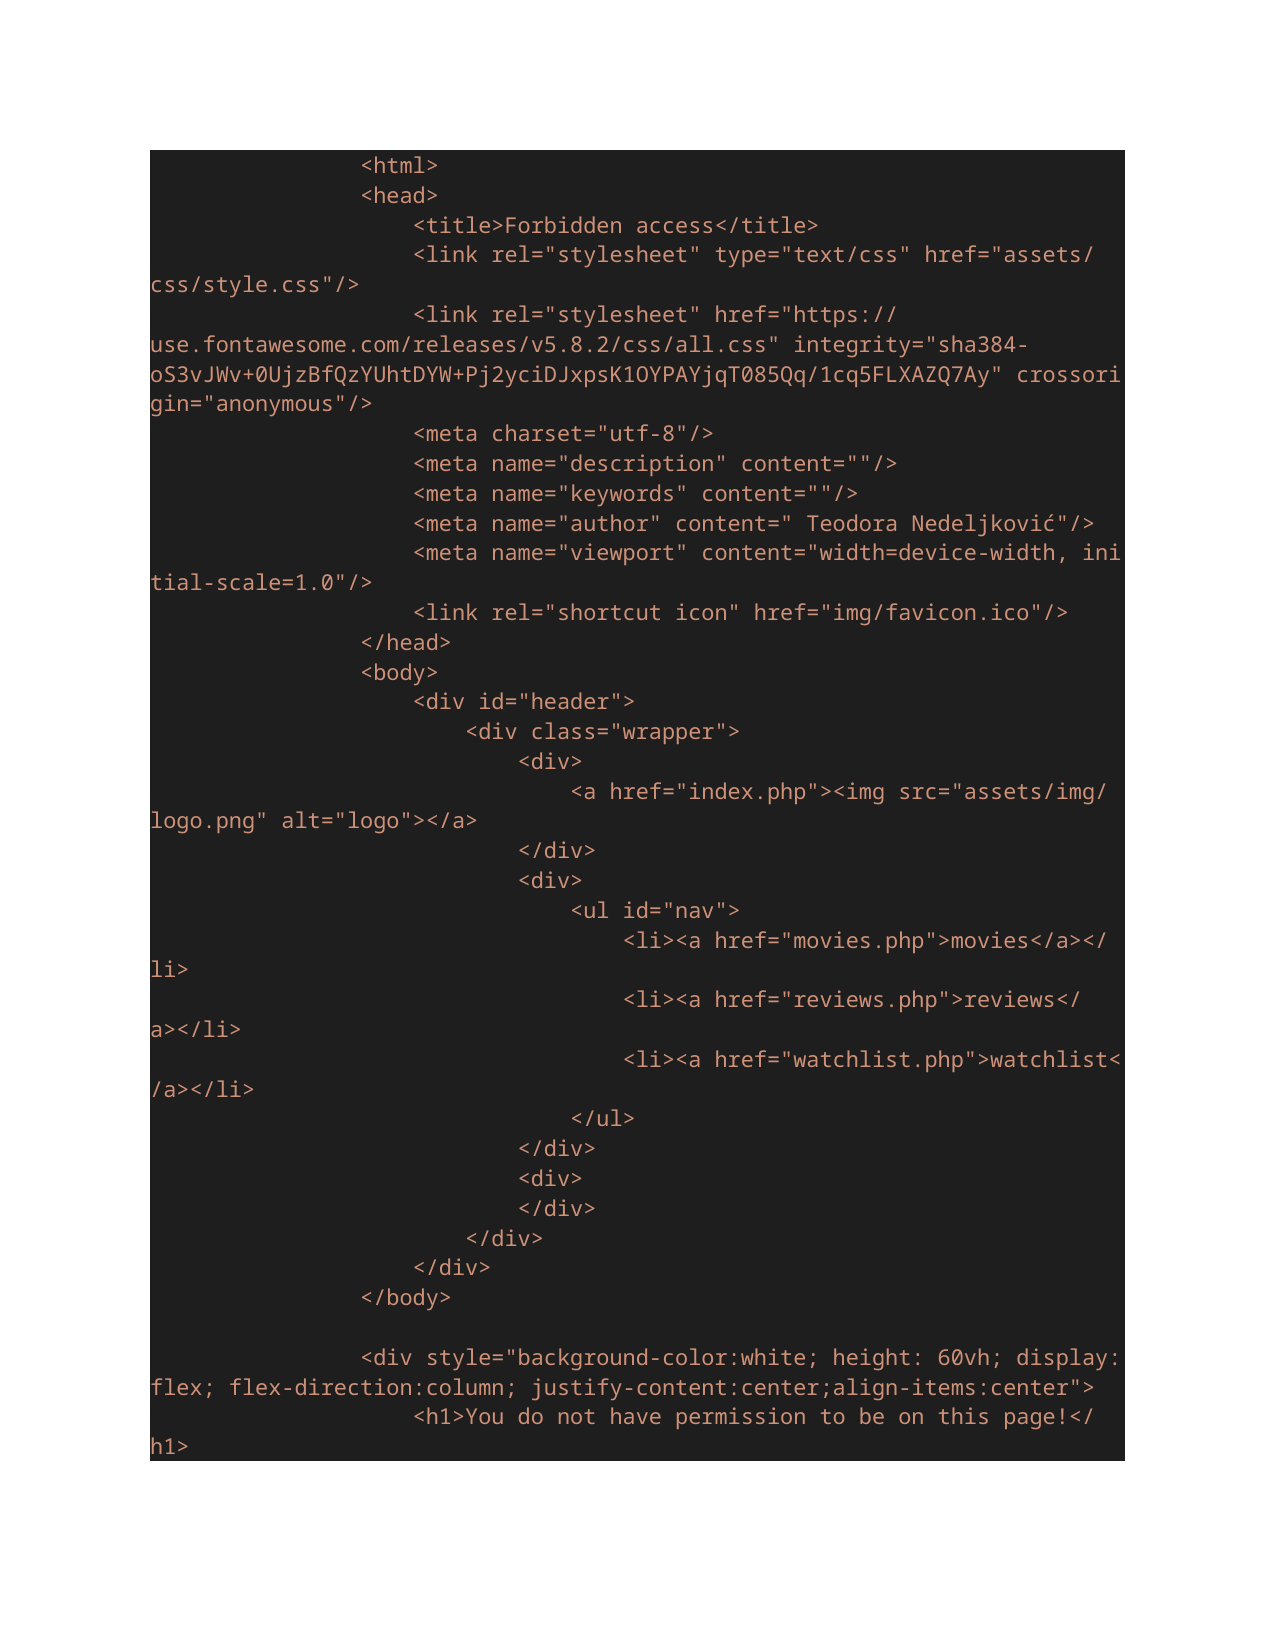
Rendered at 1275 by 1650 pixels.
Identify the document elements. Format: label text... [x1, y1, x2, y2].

text </div> [150, 835, 1125, 865]
text </ul> [150, 1103, 1125, 1133]
text </div> [150, 1252, 1125, 1282]
text <div style="background-color:white; height: 60vh; display:flex; flex-direction:column; justify-content:center;align-items:center"> [150, 1342, 1125, 1401]
text <meta name="keywords" content=""/> [150, 478, 1125, 507]
text <meta name="author" content=" Teodora Nedeljković"/> [150, 507, 1125, 537]
text <title>Forbidden access</title> [150, 209, 1125, 239]
text <meta name="description" content=""/> [150, 448, 1125, 478]
text <link rel="stylesheet" type="text/css" href="assets/css/style.css"/> [150, 239, 1125, 299]
text <body> [150, 656, 1125, 686]
text <div> [150, 865, 1125, 895]
text <meta charset="utf-8"/> [150, 418, 1125, 448]
text </div> [150, 1133, 1125, 1163]
text <head> [150, 180, 1125, 209]
text </div> [150, 1222, 1125, 1252]
text <div> [150, 1163, 1125, 1193]
text <a href="index.php"><img src="assets/img/logo.png" alt="logo"></a> [150, 776, 1125, 835]
text <li><a href="reviews.php">reviews</a></li> [150, 984, 1125, 1044]
text <meta name="viewport" content="width=device-width, initial-scale=1.0"/> [150, 537, 1125, 597]
text </head> [150, 627, 1125, 656]
text <h1>You do not have permission to be on this page!</h1> [150, 1401, 1125, 1461]
text </div> [150, 1193, 1125, 1222]
text <li><a href="movies.php">movies</a></li> [150, 924, 1125, 984]
text <div id="header"> [150, 686, 1125, 716]
text <div class="wrapper"> [150, 716, 1125, 746]
text <div> [150, 746, 1125, 776]
text <link rel="stylesheet" href="https://use.fontawesome.com/releases/v5.8.2/css/all.css" integrity="sha384-oS3vJWv+0UjzBfQzYUhtDYW+Pj2yciDJxpsK1OYPAYjqT085Qq/1cq5FLXAZQ7Ay" crossorigin="anonymous"/> [150, 299, 1125, 418]
text </body> [150, 1282, 1125, 1312]
text <li><a href="watchlist.php">watchlist</a></li> [150, 1044, 1125, 1103]
text <html> [150, 150, 1125, 180]
text <ul id="nav"> [150, 895, 1125, 924]
text <link rel="shortcut icon" href="img/favicon.ico"/> [150, 597, 1125, 627]
